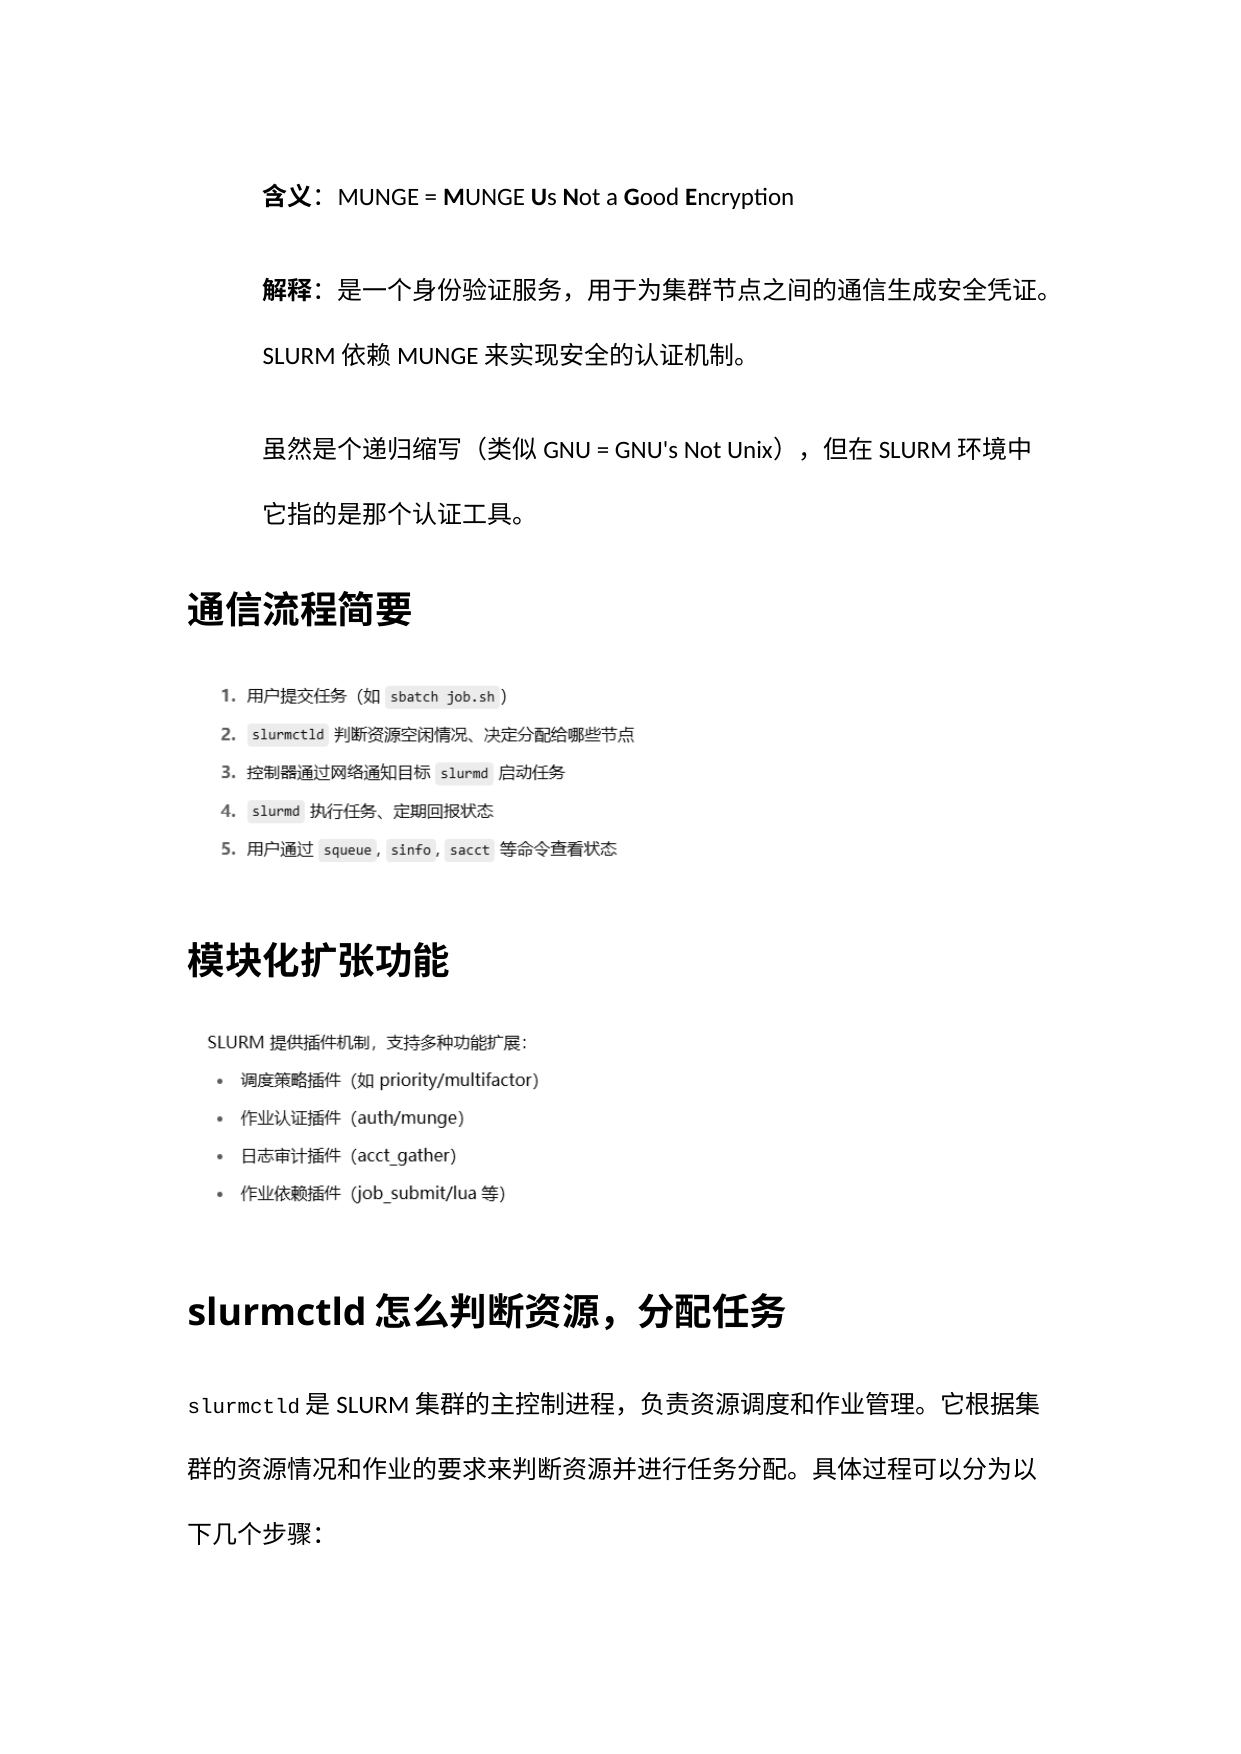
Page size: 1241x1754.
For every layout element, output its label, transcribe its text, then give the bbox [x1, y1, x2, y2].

text 虽然是个递归缩写（类似 GNU = GNU's Not Unix），但在 SLURM 环境中它指的是那个认证工具。 [262, 415, 1053, 545]
picture [187, 1019, 645, 1218]
text 含义：MUNGE = MUNGE Us Not a Good Encryption [262, 162, 1053, 227]
text 解释：是一个身份验证服务，用于为集群节点之间的通信生成安全凭证。SLURM 依赖 MUNGE 来实现安全的认证机制。 [262, 256, 1053, 386]
subtitle slurmctld怎么判断资源，分配任务 [187, 1276, 1053, 1341]
subtitle 通信流程简要 [187, 574, 1053, 639]
text slurmctld 是 SLURM 集群的主控制进程，负责资源调度和作业管理。它根据集群的资源情况和作业的要求来判断资源并进行任务分配。具体过程可以分为以下几个步骤： [187, 1370, 1053, 1565]
subtitle 模块化扩张功能 [187, 925, 1053, 990]
picture [187, 668, 748, 882]
